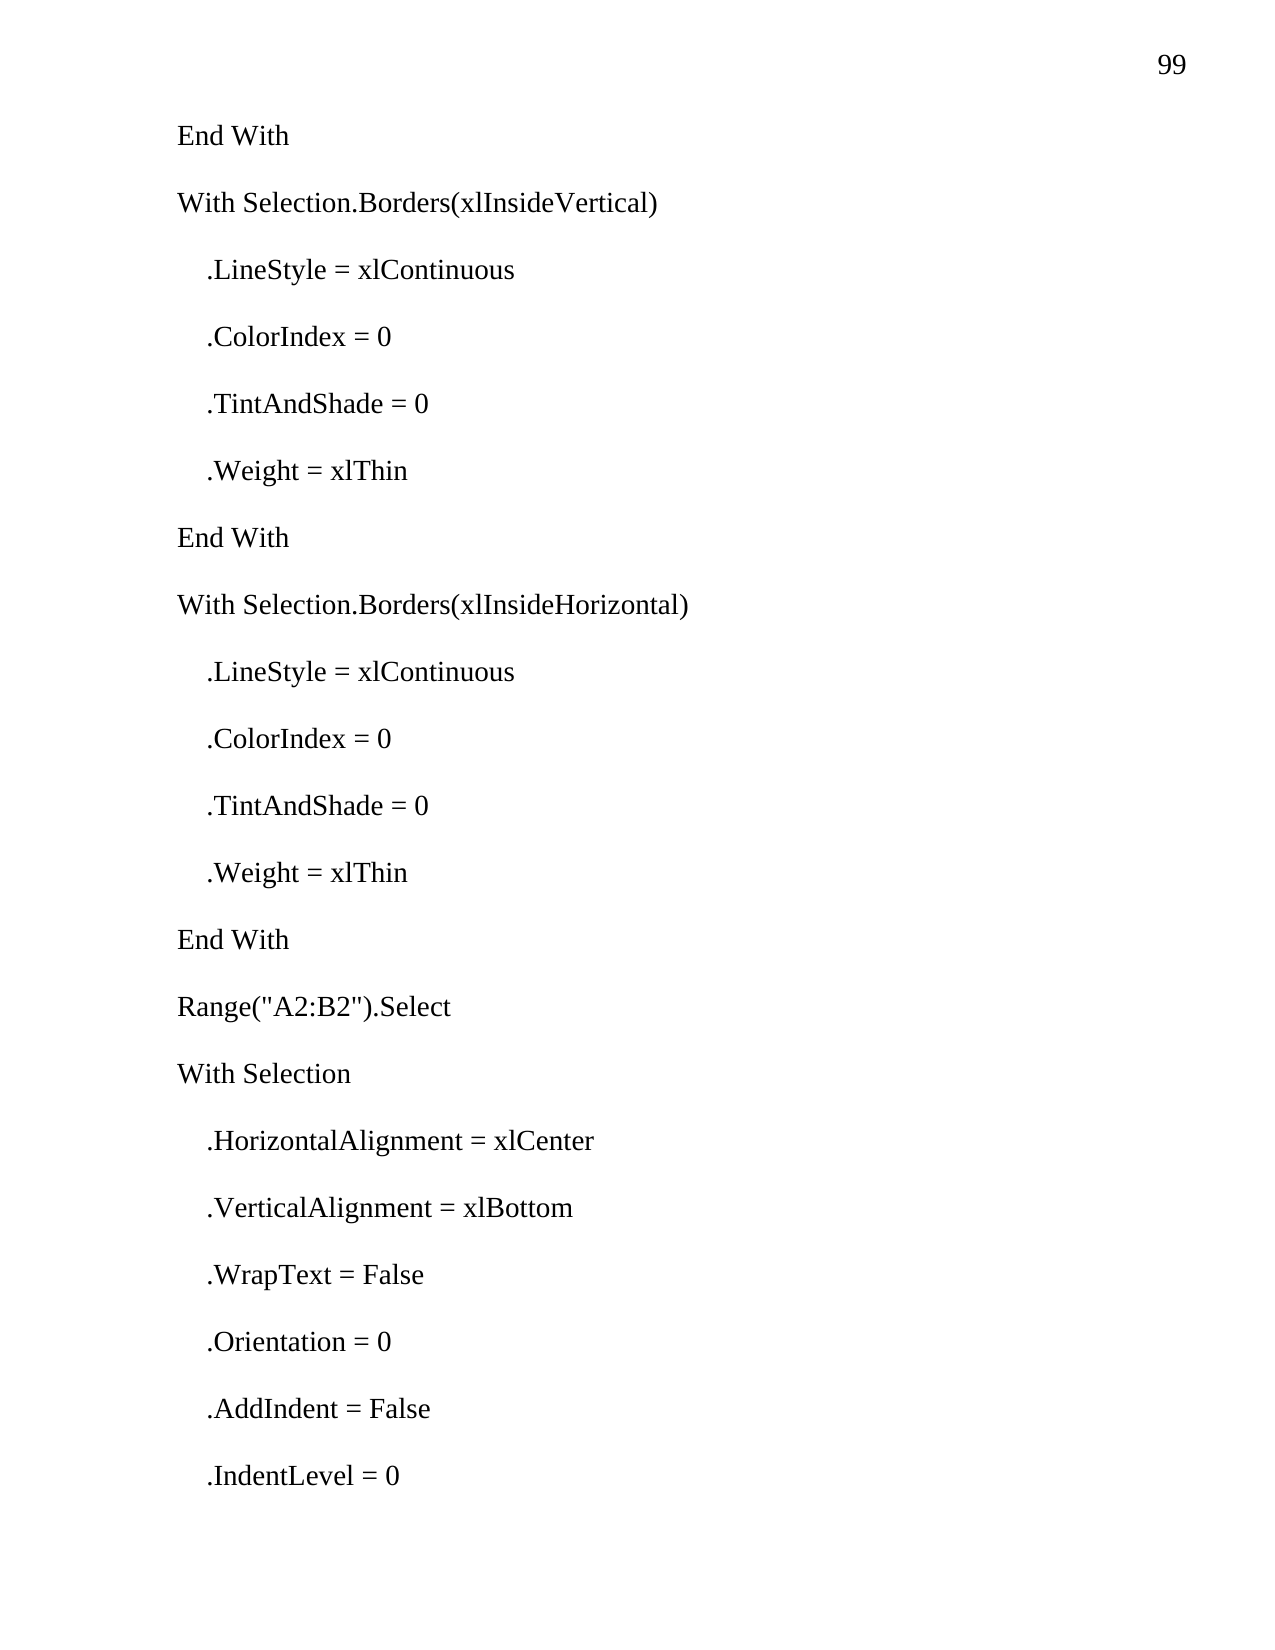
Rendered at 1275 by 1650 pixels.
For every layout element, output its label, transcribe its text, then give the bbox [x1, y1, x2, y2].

text With Selection.Borders(xlInsideHorizontal) [148, 587, 1186, 621]
text With Selection.Borders(xlInsideVertical) [148, 185, 1186, 219]
text .ColorIndex = 0 [148, 319, 1186, 353]
text .AddIndent = False [148, 1391, 1186, 1424]
text End With [148, 922, 1186, 955]
text .ColorIndex = 0 [148, 721, 1186, 754]
text .Weight = xlThin [148, 453, 1186, 487]
text .Weight = xlThin [148, 855, 1186, 888]
text .HorizontalAlignment = xlCenter [148, 1123, 1186, 1156]
text .TintAndShade = 0 [148, 386, 1186, 419]
text .IndentLevel = 0 [148, 1458, 1186, 1491]
text .WrapText = False [148, 1257, 1186, 1290]
text Range("A2:B2").Select [148, 989, 1186, 1022]
text .TintAndShade = 0 [148, 788, 1186, 821]
text End With [148, 520, 1186, 553]
text End With [148, 118, 1186, 152]
text .LineStyle = xlContinuous [148, 252, 1186, 286]
text .VerticalAlignment = xlBottom [148, 1190, 1186, 1223]
text .LineStyle = xlContinuous [148, 654, 1186, 687]
text With Selection [148, 1056, 1186, 1089]
text .Orientation = 0 [148, 1324, 1186, 1357]
